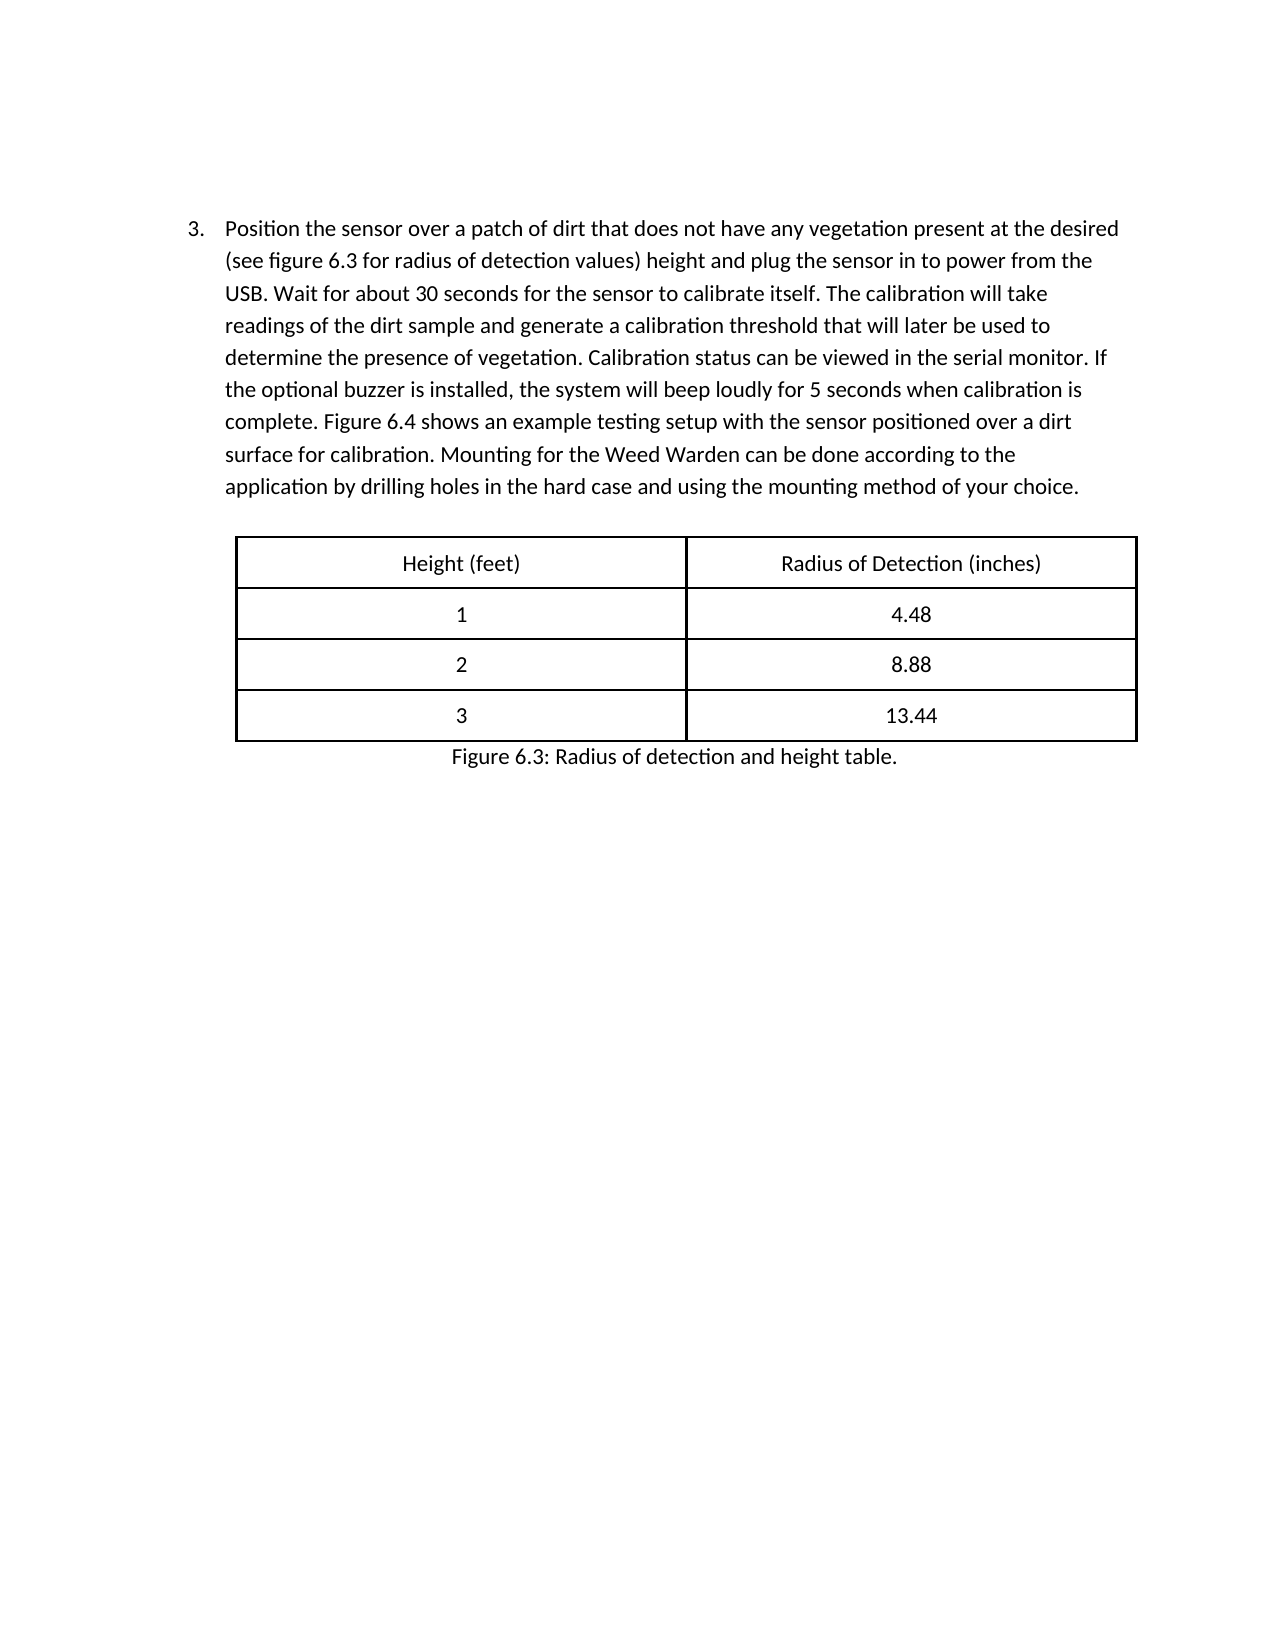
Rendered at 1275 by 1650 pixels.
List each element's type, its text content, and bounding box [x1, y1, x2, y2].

table_cell 4.48 [688, 589, 1135, 638]
table_cell 1 [238, 589, 685, 638]
table_cell 3 [238, 691, 685, 740]
table_header Radius of Detection (inches) [688, 538, 1135, 587]
table_cell 2 [238, 640, 685, 689]
table_cell 8.88 [688, 640, 1135, 689]
list Position the sensor over a patch of dirt that does not have any vegetation present at the desired (see figure 6.3 for radius of detection values) height and plug the sensor in to power from the USB. Wait for about 30 seconds for the sensor to calibrate itself. The calibration will take readings of the dirt sample and generate a calibration threshold that will later be used to determine the presence of vegetation. Calibration status can be viewed in the serial monitor. If the optional buzzer is installed, the system will beep loudly for 5 seconds when calibration is complete. Figure 6.4 shows an example testing setup with the sensor positioned over a dirt surface for calibration. Mounting for the Weed Warden can be done according to the application by drilling holes in the hard case and using the mounting method of your choice. [187, 214, 1125, 500]
table_cell 13.44 [688, 691, 1135, 740]
text Figure 6.3: Radius of detection and height table. [225, 742, 1125, 770]
table_header Height (feet) [238, 538, 685, 587]
